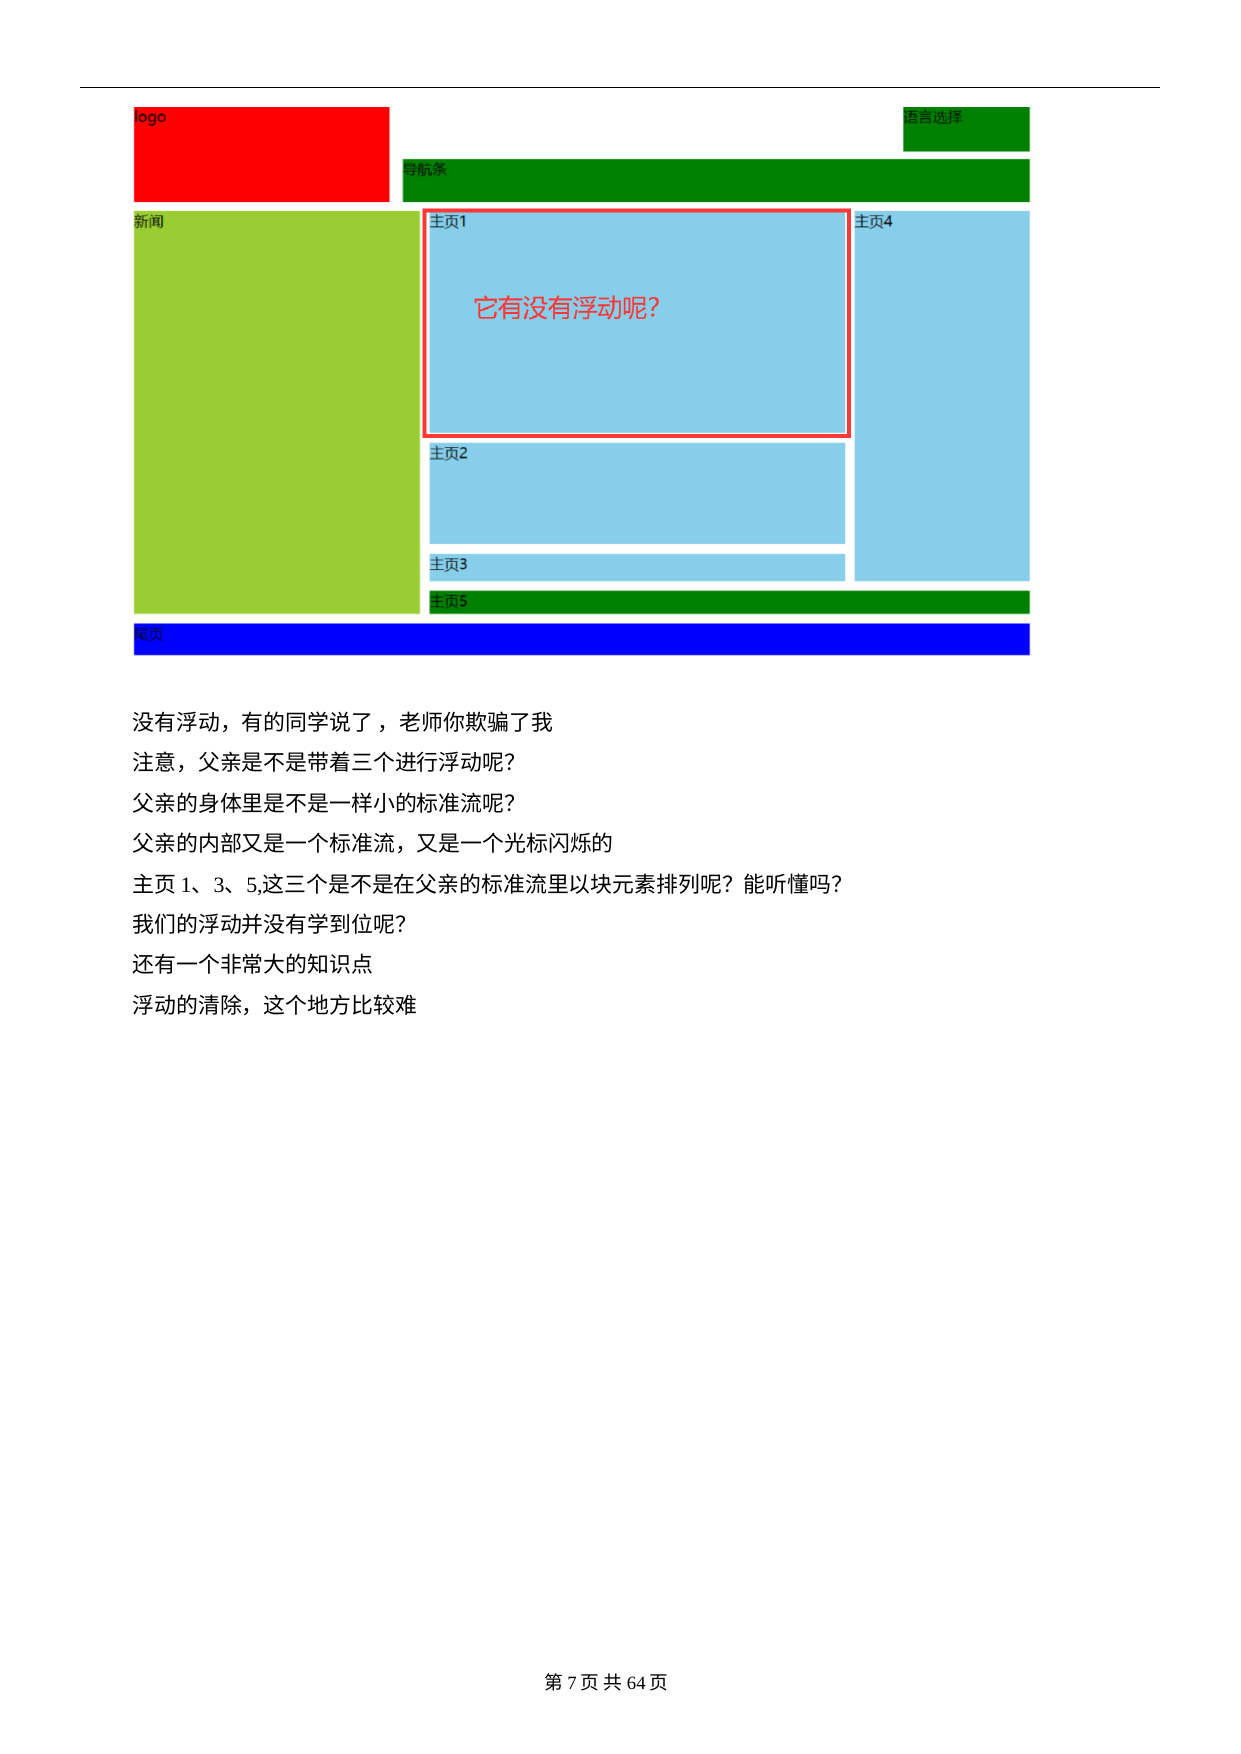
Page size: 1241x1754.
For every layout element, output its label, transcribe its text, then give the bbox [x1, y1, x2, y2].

text 父亲的身体里是不是一样小的标准流呢？ [88, 785, 1152, 818]
text 没有浮动，有的同学说了 ，老师你欺骗了我 [88, 704, 1152, 737]
text 浮动的清除，这个地方比较难 [88, 987, 1152, 1020]
text 父亲的内部又是一个标准流，又是一个光标闪烁的 [88, 826, 1152, 858]
picture [132, 107, 1033, 657]
text 主页1、3、5,这三个是不是在父亲的标准流里以块元素排列呢？能听懂吗？ [88, 866, 1152, 899]
text 我们的浮动并没有学到位呢？ [88, 907, 1152, 939]
text 注意，父亲是不是带着三个进行浮动呢？ [88, 745, 1152, 777]
text 还有一个非常大的知识点 [88, 947, 1152, 979]
